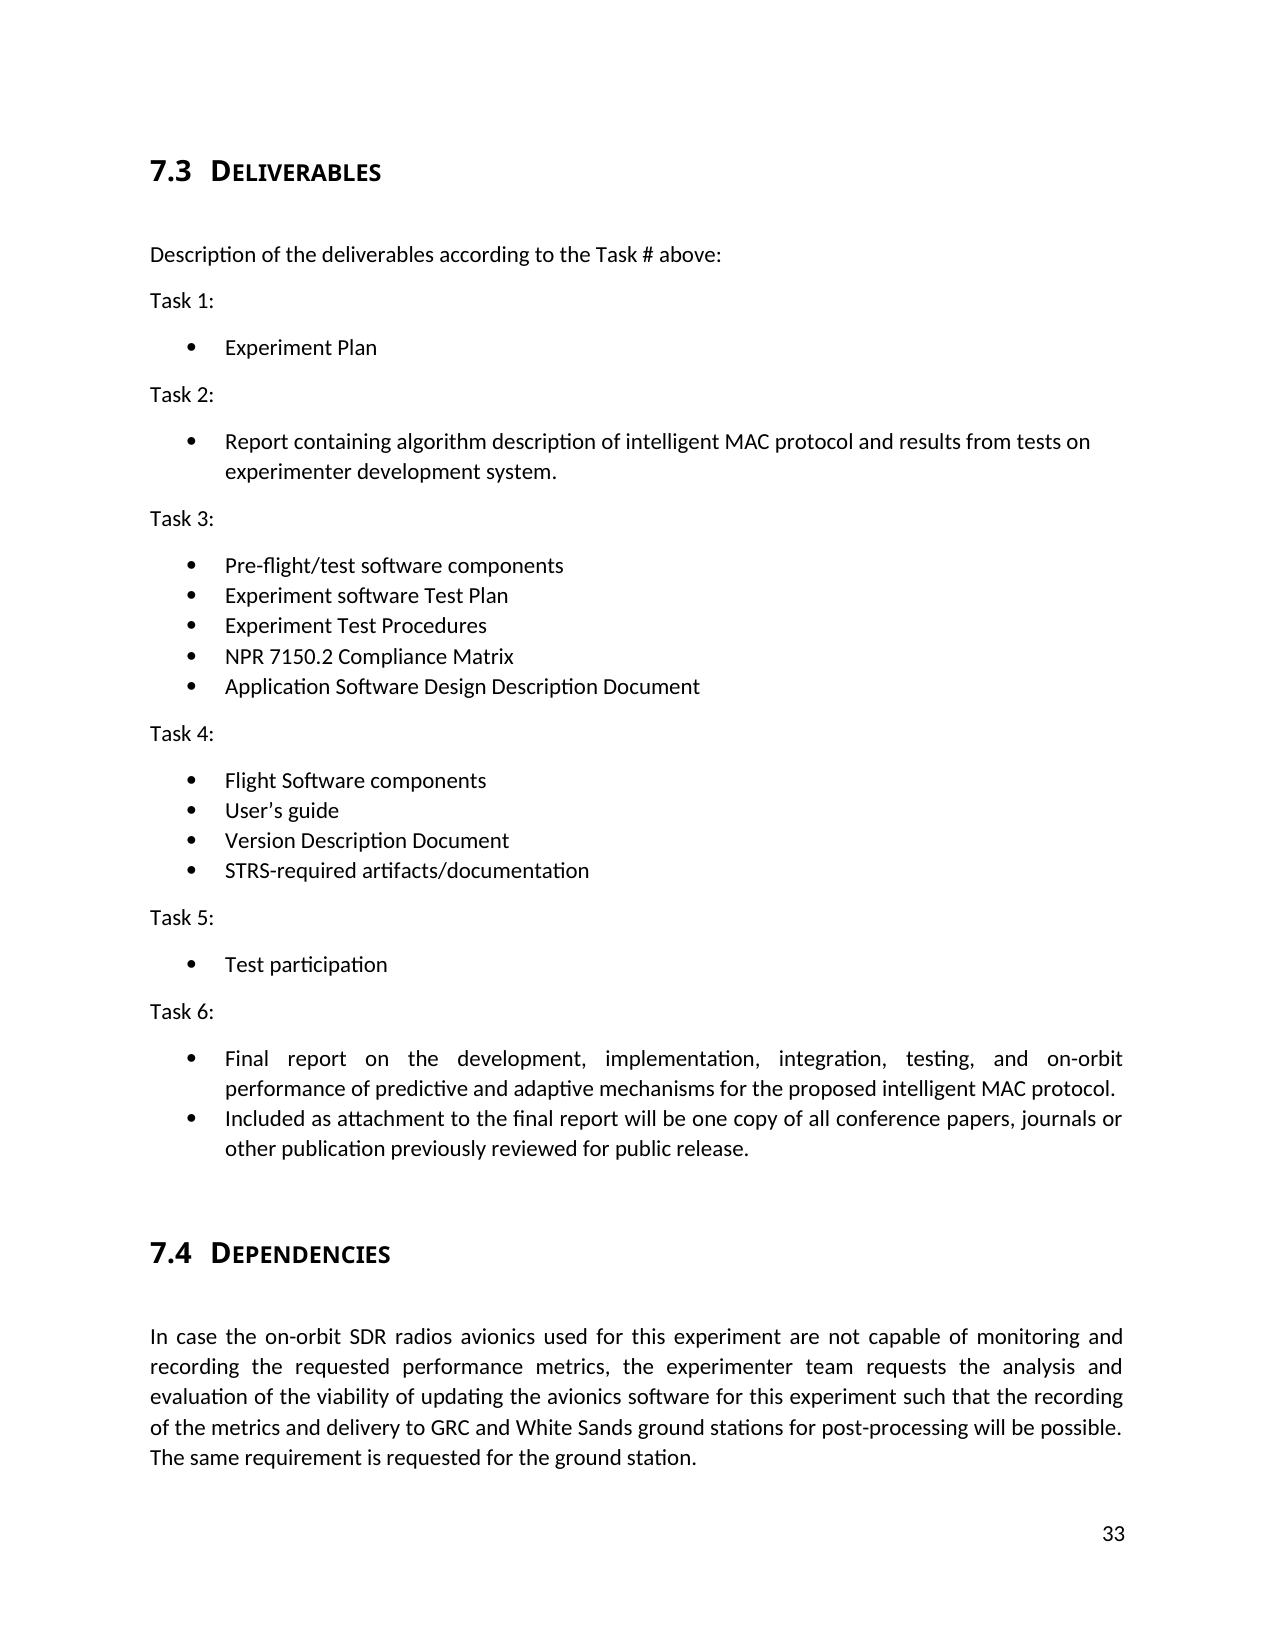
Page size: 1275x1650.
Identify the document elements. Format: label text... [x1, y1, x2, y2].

list STRS-required artifacts/documentation [187, 856, 1125, 884]
list User’s guide [187, 796, 1125, 824]
list Flight Software components [187, 766, 1125, 794]
list Included as attachment to the final report will be one copy of all conference papers, journals or other publication previously reviewed for public release. [187, 1104, 1125, 1162]
list Version Description Document [187, 826, 1125, 854]
list Experiment Plan [187, 333, 1125, 361]
list Pre-flight/test software components [187, 551, 1125, 579]
text Task 3: [150, 504, 1125, 532]
list Report containing algorithm description of intelligent MAC protocol and results from tests on experimenter development system. [187, 427, 1125, 485]
text Task 5: [150, 903, 1125, 931]
list Experiment software Test Plan [187, 581, 1125, 609]
list Final report on the development, implementation, integration, testing, and on-orbit performance of predictive and adaptive mechanisms for the proposed intelligent MAC protocol. [187, 1044, 1125, 1102]
list Application Software Design Description Document [187, 672, 1125, 700]
subtitle Deliverables [150, 150, 1125, 190]
list Experiment Test Procedures [187, 612, 1125, 639]
list Test participation [187, 950, 1125, 978]
text Task 4: [150, 719, 1125, 747]
subtitle Dependencies [150, 1232, 1125, 1272]
list NPR 7150.2 Compliance Matrix [187, 642, 1125, 670]
text In case the on-orbit SDR radios avionics used for this experiment are not capable of monitoring and recording the requested performance metrics, the experimenter team requests the analysis and evaluation of the viability of updating the avionics software for this experiment such that the recording of the metrics and delivery to GRC and White Sands ground stations for post-processing will be possible. The same requirement is requested for the ground station. [150, 1322, 1125, 1471]
text Task 2: [150, 380, 1125, 408]
text Task 6: [150, 997, 1125, 1025]
text Description of the deliverables according to the Task # above: [150, 240, 1125, 268]
text Task 1: [150, 287, 1125, 314]
